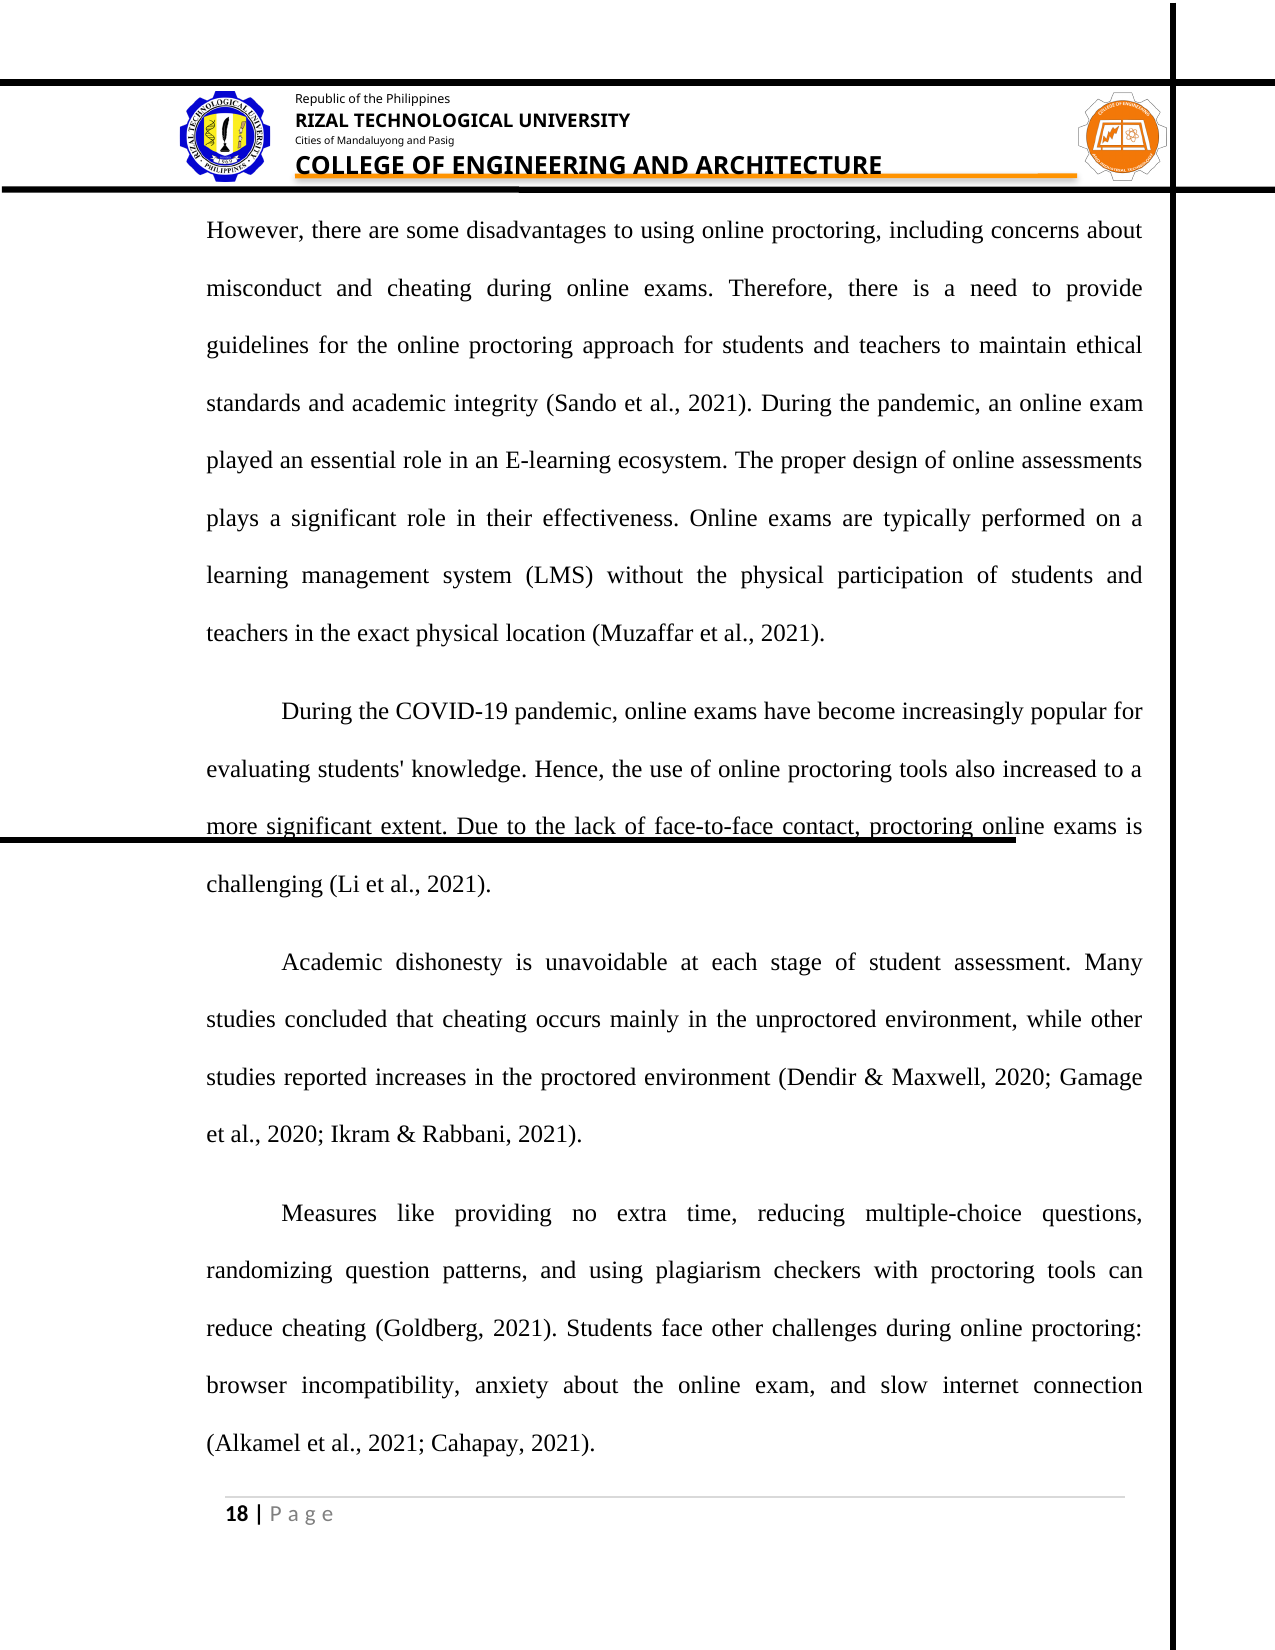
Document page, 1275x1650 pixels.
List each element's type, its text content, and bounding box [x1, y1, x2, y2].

picture [179, 91, 271, 182]
text Measures like providing no extra time, reducing multiple-choice questions, randomizing question patterns, and using plagiarism checkers with proctoring tools can reduce cheating (Goldberg, 2021). Students face other challenges during online proctoring: browser incompatibility, anxiety about the online exam, and slow internet connection (Alkamel et al., 2021; Cahapay, 2021). [206, 1198, 1144, 1457]
picture [1076, 89, 1169, 182]
text Academic dishonesty is unavoidable at each stage of student assessment. Many studies concluded that cheating occurs mainly in the unproctored environment, while other studies reported increases in the proctored environment (Dendir & Maxwell, 2020; Gamage et al., 2020; Ikram & Rabbani, 2021). [206, 947, 1144, 1148]
text During the COVID-19 pandemic, online exams have become increasingly popular for evaluating students' knowledge. Hence, the use of online proctoring tools also increased to a more significant extent. Due to the lack of face-to-face contact, proctoring online exams is challenging (Li et al., 2021). [206, 696, 1144, 897]
